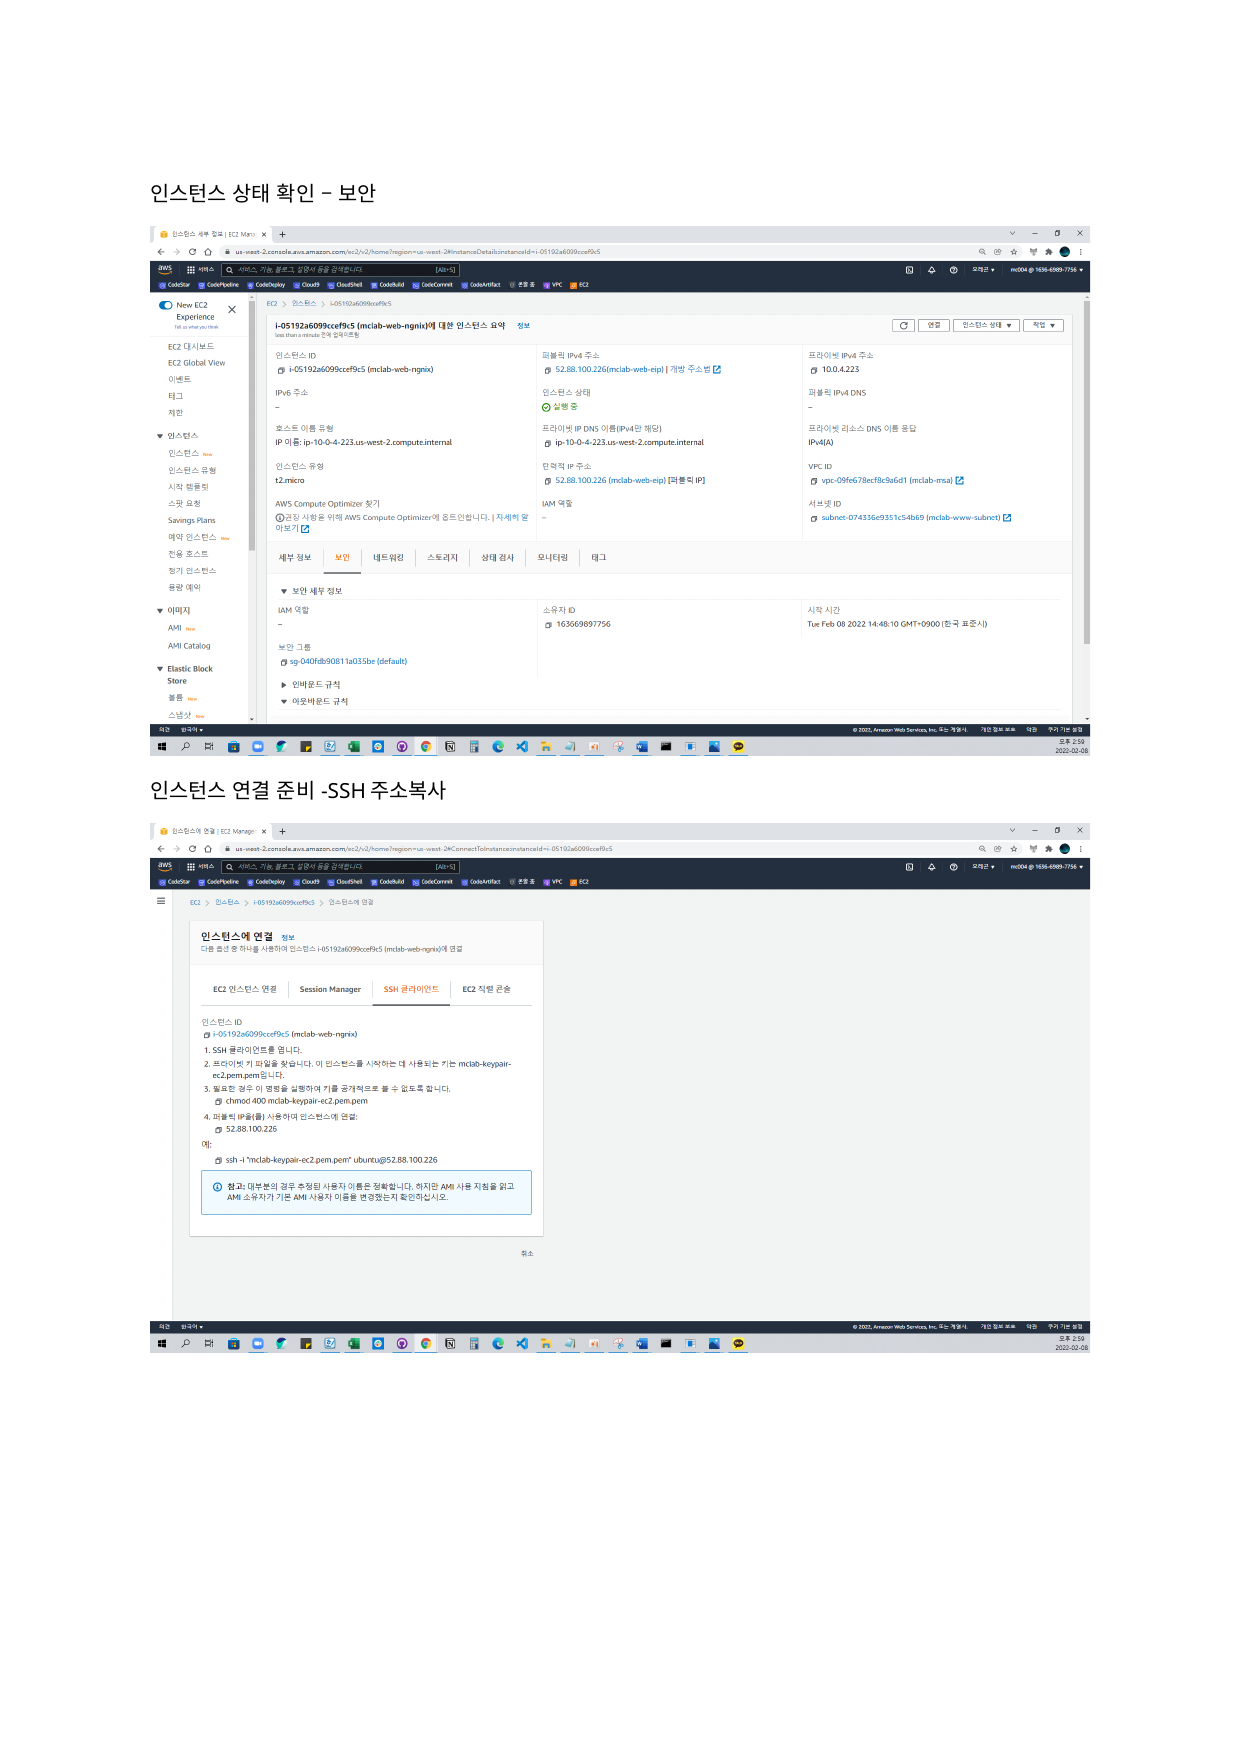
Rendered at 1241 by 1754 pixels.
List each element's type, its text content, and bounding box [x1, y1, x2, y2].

picture [150, 823, 1091, 1353]
picture [150, 226, 1091, 756]
subtitle 인스턴스 상태 확인 – 보안 [150, 177, 1090, 207]
subtitle 인스턴스 연결 준비 -SSH주소복사 [150, 774, 1090, 804]
